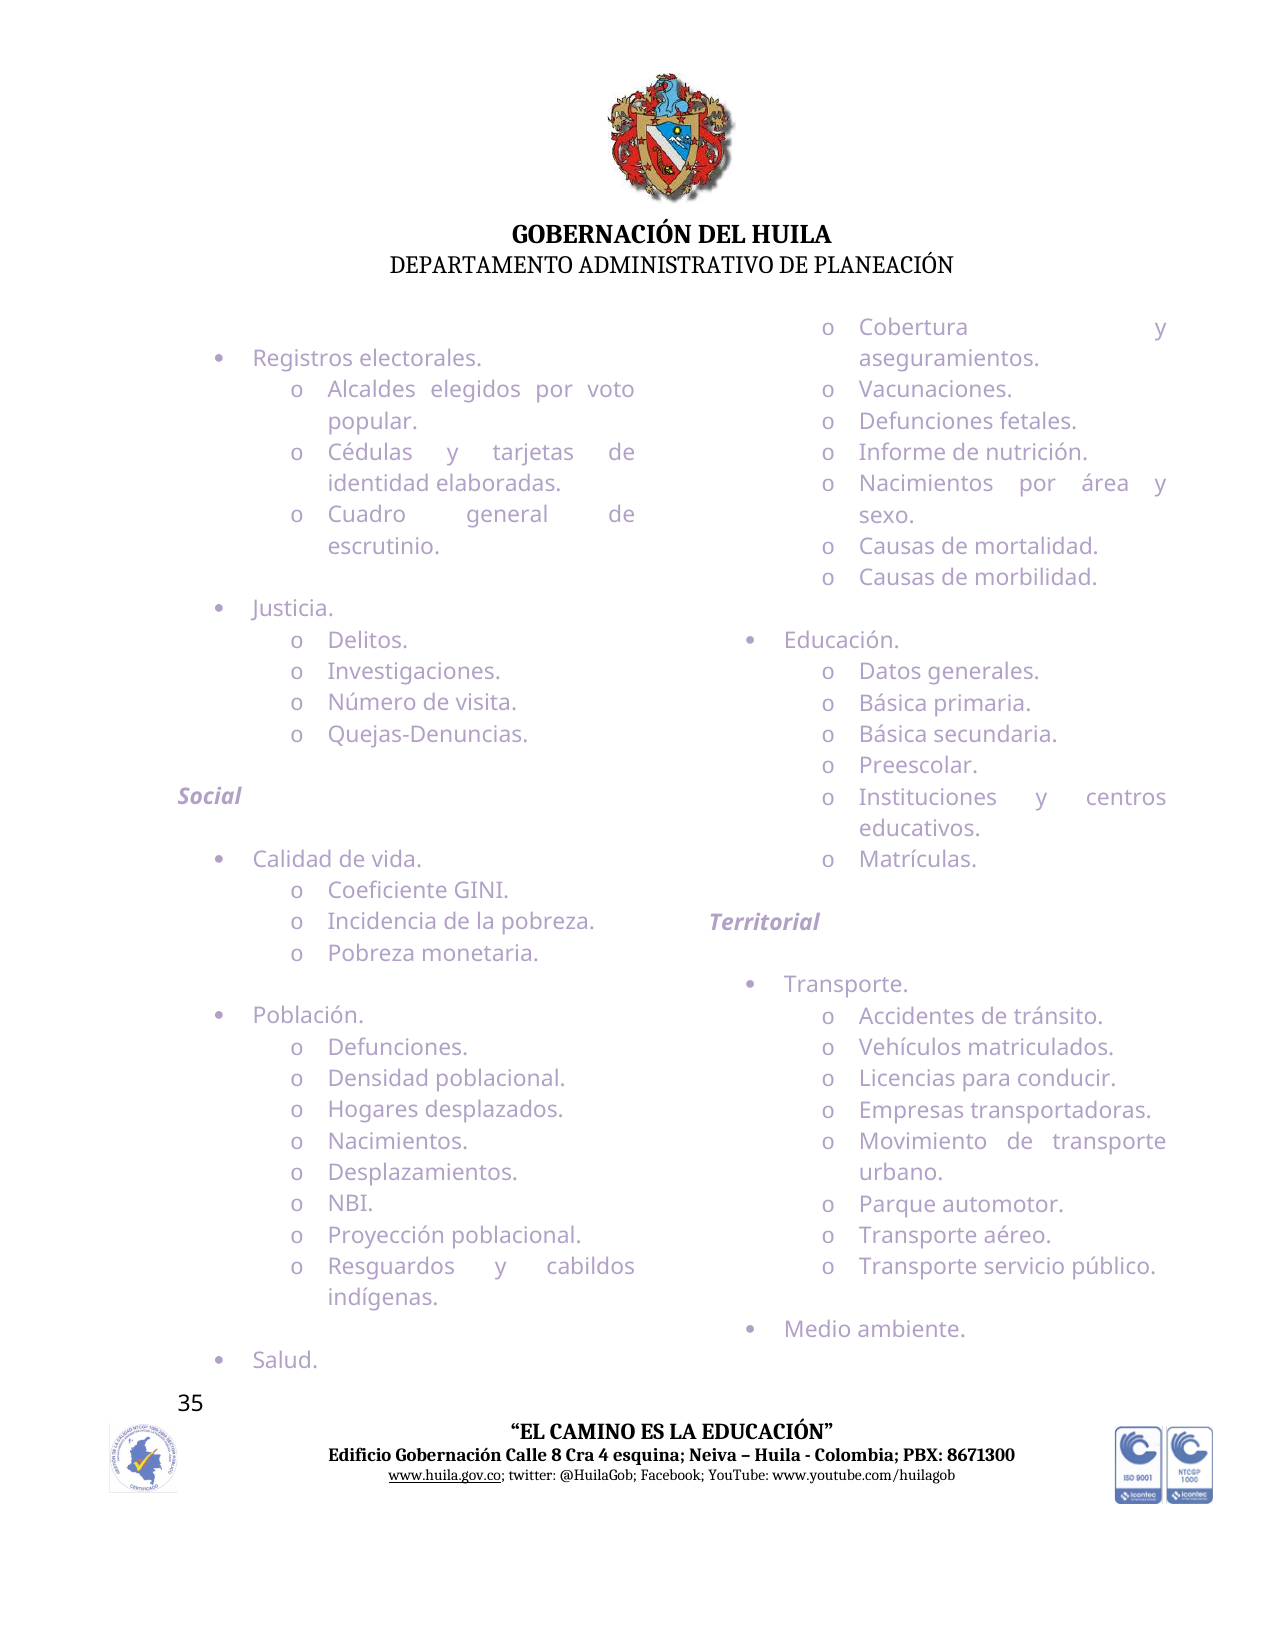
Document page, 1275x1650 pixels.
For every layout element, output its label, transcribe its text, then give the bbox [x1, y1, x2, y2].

list Transporte aéreo. [821, 1219, 1167, 1250]
list Básica primaria. [821, 687, 1167, 718]
list Cédulas y tarjetas de identidad elaboradas. [290, 436, 635, 498]
list Datos generales. [821, 655, 1167, 687]
list Resguardos y cabildos indígenas. [290, 1250, 635, 1313]
list Parque automotor. [821, 1188, 1167, 1219]
picture [1114, 1425, 1214, 1504]
list Transporte. [746, 968, 1167, 999]
list Informe de nutrición. [821, 436, 1167, 467]
list Licencias para conducir. [821, 1062, 1167, 1094]
list Medio ambiente. [746, 1313, 1167, 1344]
list Pobreza monetaria. [290, 937, 635, 968]
list Población. [215, 999, 635, 1031]
list Empresas transportadoras. [821, 1094, 1167, 1125]
list Matrículas. [821, 843, 1167, 874]
list Educación. [746, 624, 1167, 655]
list Alcaldes elegidos por voto popular. [290, 373, 635, 436]
picture [607, 73, 737, 204]
list Preescolar. [821, 749, 1167, 781]
list NBI. [290, 1187, 635, 1219]
list Investigaciones. [290, 655, 635, 686]
list Instituciones y centros educativos. [821, 781, 1167, 843]
list Desplazamientos. [290, 1156, 635, 1187]
picture [109, 1423, 178, 1493]
list Defunciones fetales. [821, 405, 1167, 436]
list Nacimientos por área y sexo. [821, 467, 1167, 530]
list Cobertura y aseguramientos. [821, 311, 1167, 373]
list Vacunaciones. [821, 373, 1167, 405]
list Registros electorales. [215, 342, 635, 373]
list Número de visita. [290, 686, 635, 718]
list Movimiento de transporte urbano. [821, 1125, 1167, 1188]
list Defunciones. [290, 1031, 635, 1062]
list Salud. [215, 1344, 635, 1375]
list Cuadro general de escrutinio. [290, 498, 635, 561]
list Densidad poblacional. [290, 1062, 635, 1093]
list Coeficiente GINI. [290, 874, 635, 905]
text Social [177, 780, 635, 811]
list Proyección poblacional. [290, 1219, 635, 1250]
list Causas de mortalidad. [821, 530, 1167, 561]
list Accidentes de tránsito. [821, 999, 1167, 1031]
list Causas de morbilidad. [821, 561, 1167, 593]
list Incidencia de la pobreza. [290, 905, 635, 937]
list Nacimientos. [290, 1124, 635, 1156]
list Básica secundaria. [821, 718, 1167, 749]
list Hogares desplazados. [290, 1093, 635, 1124]
list Justicia. [215, 592, 635, 623]
list Calidad de vida. [215, 843, 635, 874]
list Delitos. [290, 623, 635, 655]
list Quejas-Denuncias. [290, 718, 635, 749]
list Transporte servicio público. [821, 1250, 1167, 1282]
list Vehículos matriculados. [821, 1031, 1167, 1062]
text Territorial [709, 906, 1167, 937]
